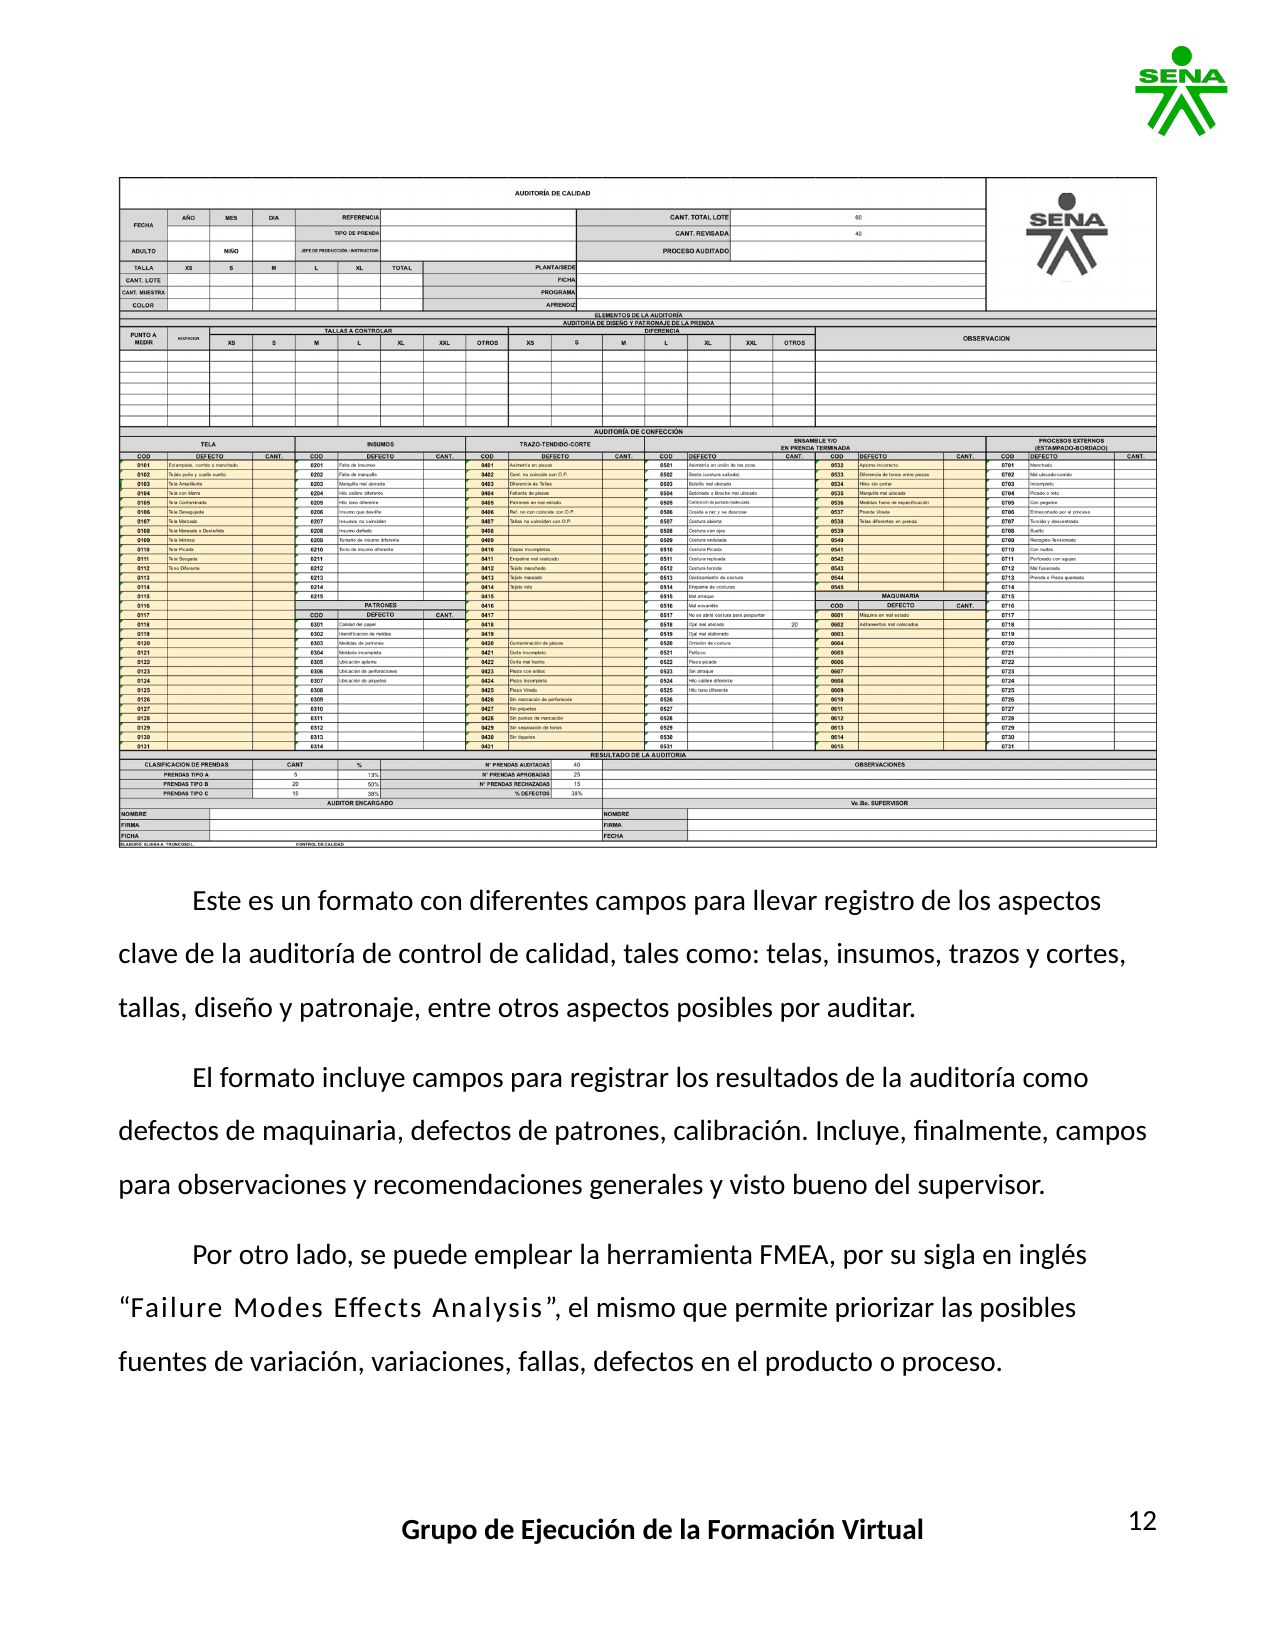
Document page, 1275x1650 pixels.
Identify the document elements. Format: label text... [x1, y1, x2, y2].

picture [118, 177, 1157, 848]
picture [1135, 46, 1228, 136]
text Por otro lado, se puede emplear la herramienta FMEA, por su sigla en inglés “Failure Modes Effects Analysis”, el mismo que permite priorizar las posibles fuentes de variación, variaciones, fallas, defectos en el producto o proceso. [118, 1236, 1157, 1378]
text El formato incluye campos para registrar los resultados de la auditoría como defectos de maquinaria, defectos de patrones, calibración. Incluye, finalmente, campos para observaciones y recomendaciones generales y visto bueno del supervisor. [118, 1059, 1157, 1202]
text Este es un formato con diferentes campos para llevar registro de los aspectos clave de la auditoría de control de calidad, tales como: telas, insumos, trazos y cortes, tallas, diseño y patronaje, entre otros aspectos posibles por auditar. [118, 882, 1157, 1024]
